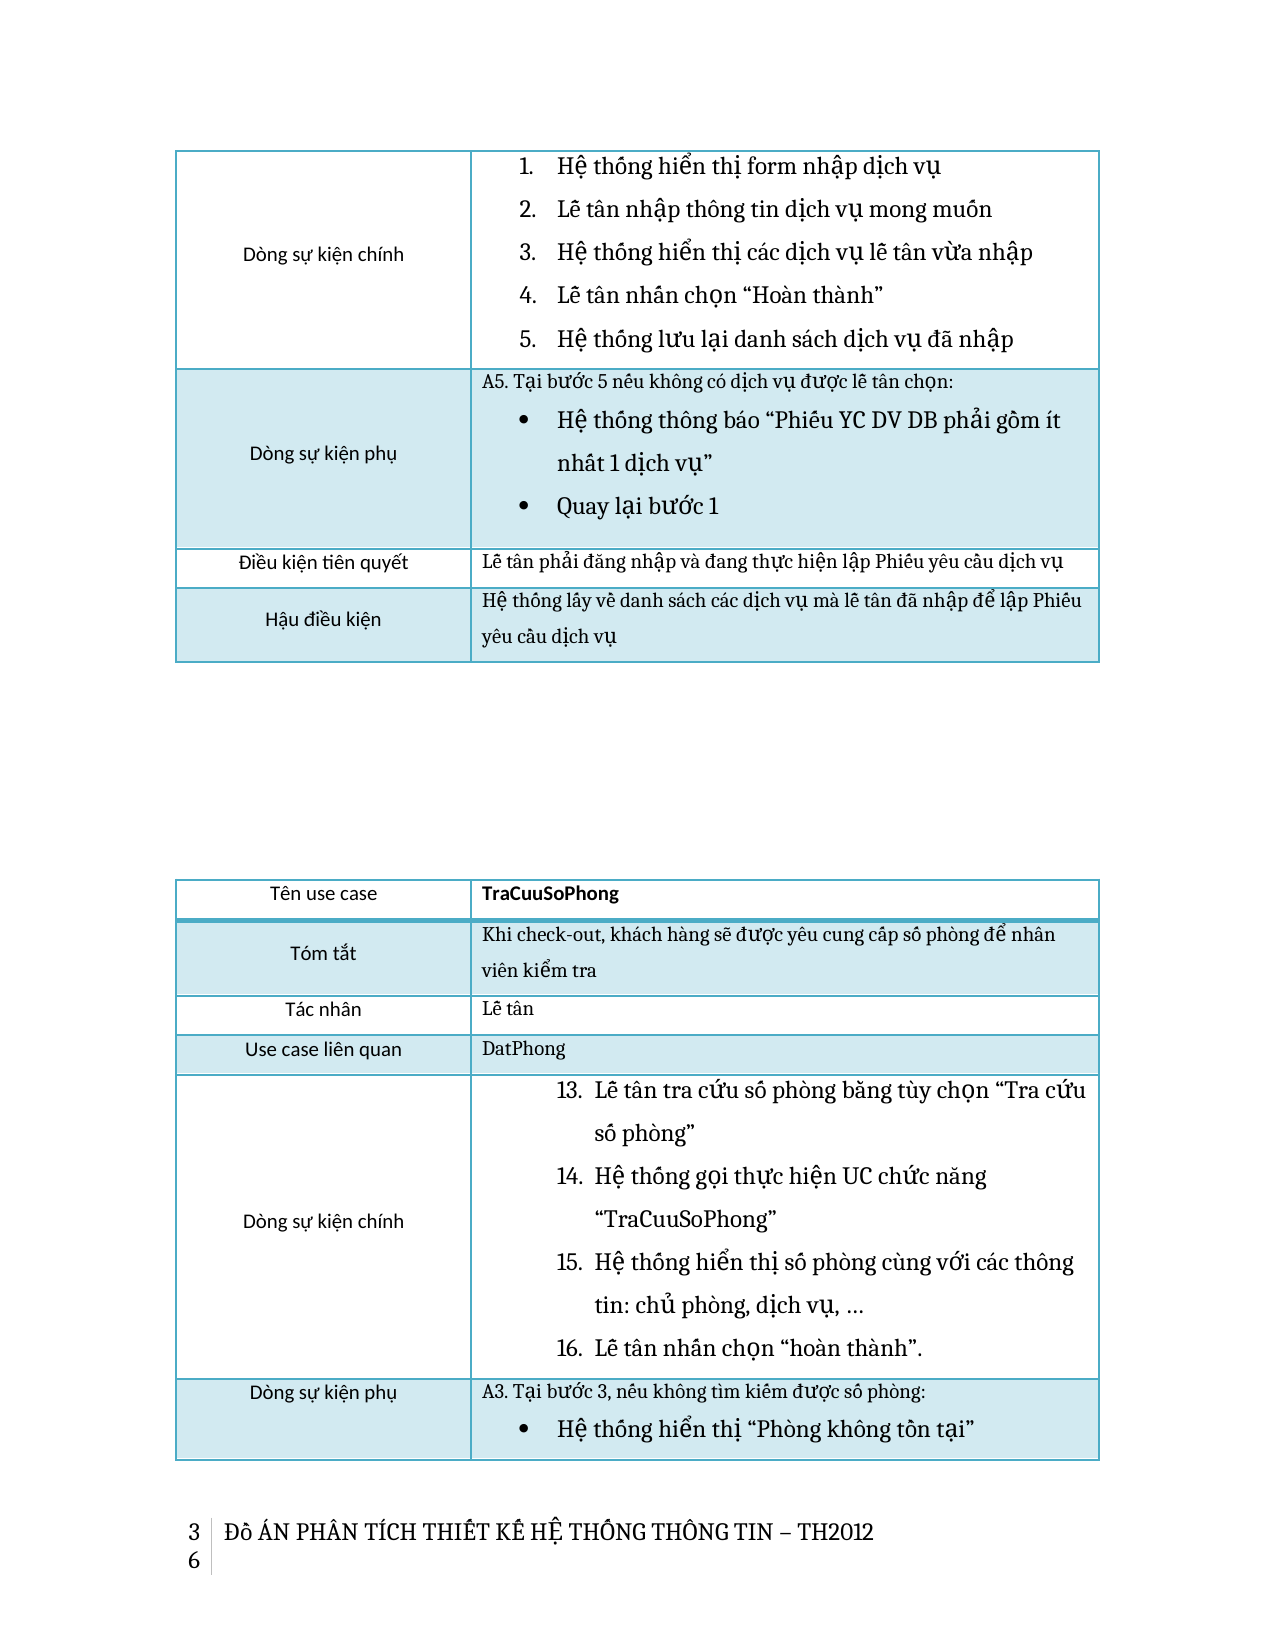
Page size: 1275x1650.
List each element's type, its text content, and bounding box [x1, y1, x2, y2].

table_cell Dòng sự kiện phụ [177, 370, 470, 547]
table_cell DatPhong [472, 1036, 1098, 1073]
table_header Tên use case [177, 881, 470, 918]
table_cell Tác nhân [177, 997, 470, 1034]
table_cell Lễ tân tra cứu số phòng bằng tùy chọn “Tra cứu số phòng” Hệ thống gọi thực hiện UC chức năng “TraCuuSoPhong” Hệ thống hiển thị số phòng cùng với các thông tin: chủ phòng, dịch vụ, … Lễ tân nhấn chọn “hoàn thành”. [472, 1076, 1098, 1377]
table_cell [472, 1380, 1098, 1458]
table_cell Dòng sự kiện chính [177, 152, 470, 368]
table_cell Hậu điều kiện [177, 589, 470, 661]
table_cell Khi check-out, khách hàng sẽ được yêu cung cấp số phòng để nhân viên kiểm tra [472, 923, 1098, 994]
table_cell Dòng sự kiện phụ [177, 1380, 470, 1458]
table_cell Điều kiện tiên quyết [177, 550, 470, 587]
table_cell A5. Tại bước 5 nếu không có dịch vụ được lễ tân chọn: Hệ thống thông báo “Phiếu YC DV DB phải gồm ít nhất 1 dịch vụ” Quay lại bước 1 [472, 370, 1098, 547]
table_cell Use case liên quan [177, 1036, 470, 1073]
table_cell Hệ thống hiển thị form nhập dịch vụ Lễ tân nhập thông tin dịch vụ mong muốn Hệ thống hiển thị các dịch vụ lễ tân vừa nhập Lễ tân nhấn chọn “Hoàn thành” Hệ thống lưu lại danh sách dịch vụ đã nhập [472, 152, 1098, 368]
table_cell Hệ thống lấy về danh sách các dịch vụ mà lễ tân đã nhập để lập Phiếu yêu cầu dịch vụ [472, 589, 1098, 661]
table_cell Lễ tân phải đăng nhập và đang thực hiện lập Phiếu yêu cầu dịch vụ [472, 550, 1098, 587]
table_cell Lễ tân [472, 997, 1098, 1034]
table_cell Dòng sự kiện chính [177, 1076, 470, 1377]
table_cell Tóm tắt [177, 923, 470, 994]
table_header TraCuuSoPhong [472, 881, 1098, 918]
